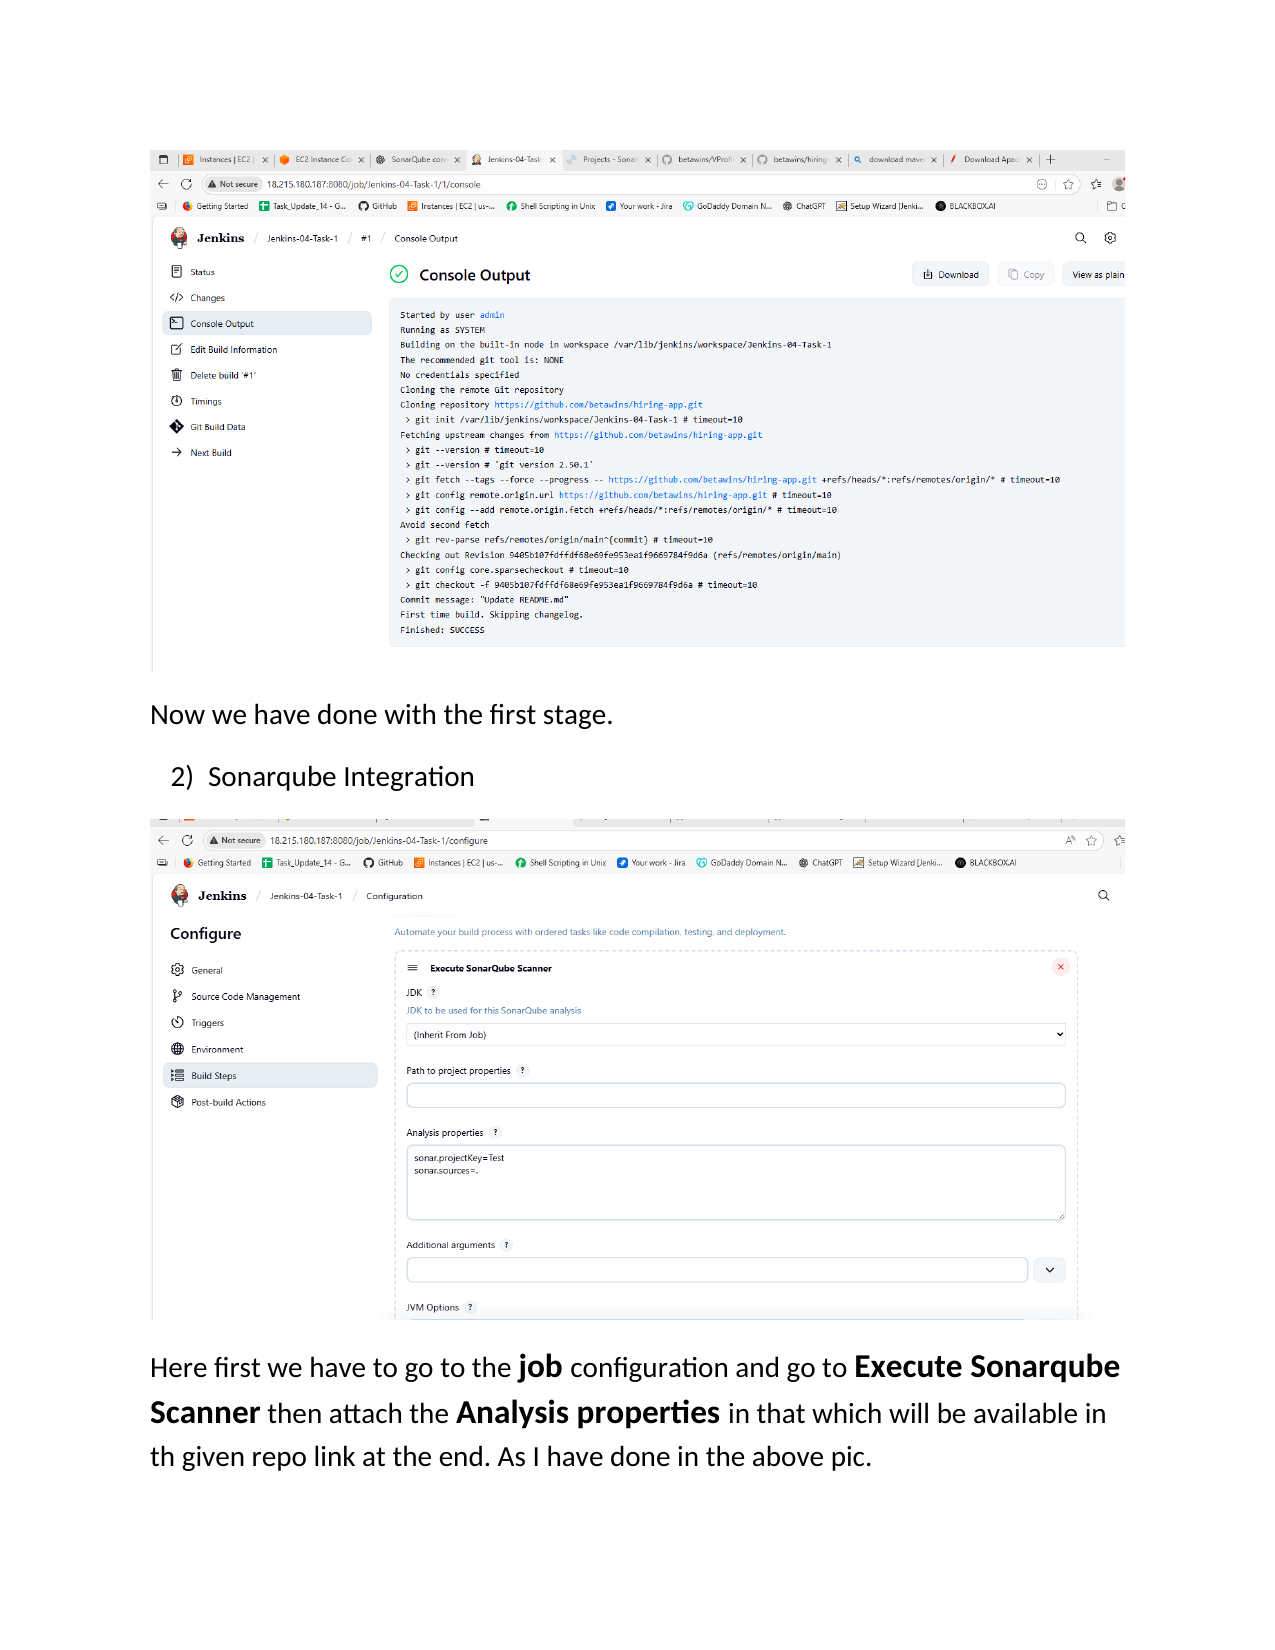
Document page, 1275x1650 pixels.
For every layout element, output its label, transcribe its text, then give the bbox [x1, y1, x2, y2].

picture [150, 150, 1125, 672]
list Sonarqube Integration [170, 758, 1125, 794]
text Here first we have to go to the job configuration and go to Execute Sonarqube Scanner then attach the Analysis properties in that which will be available in th given repo link at the end. As I have done in the above pic. [150, 1345, 1125, 1473]
picture [150, 819, 1125, 1320]
text Now we have done with the first stage. [150, 696, 1125, 732]
